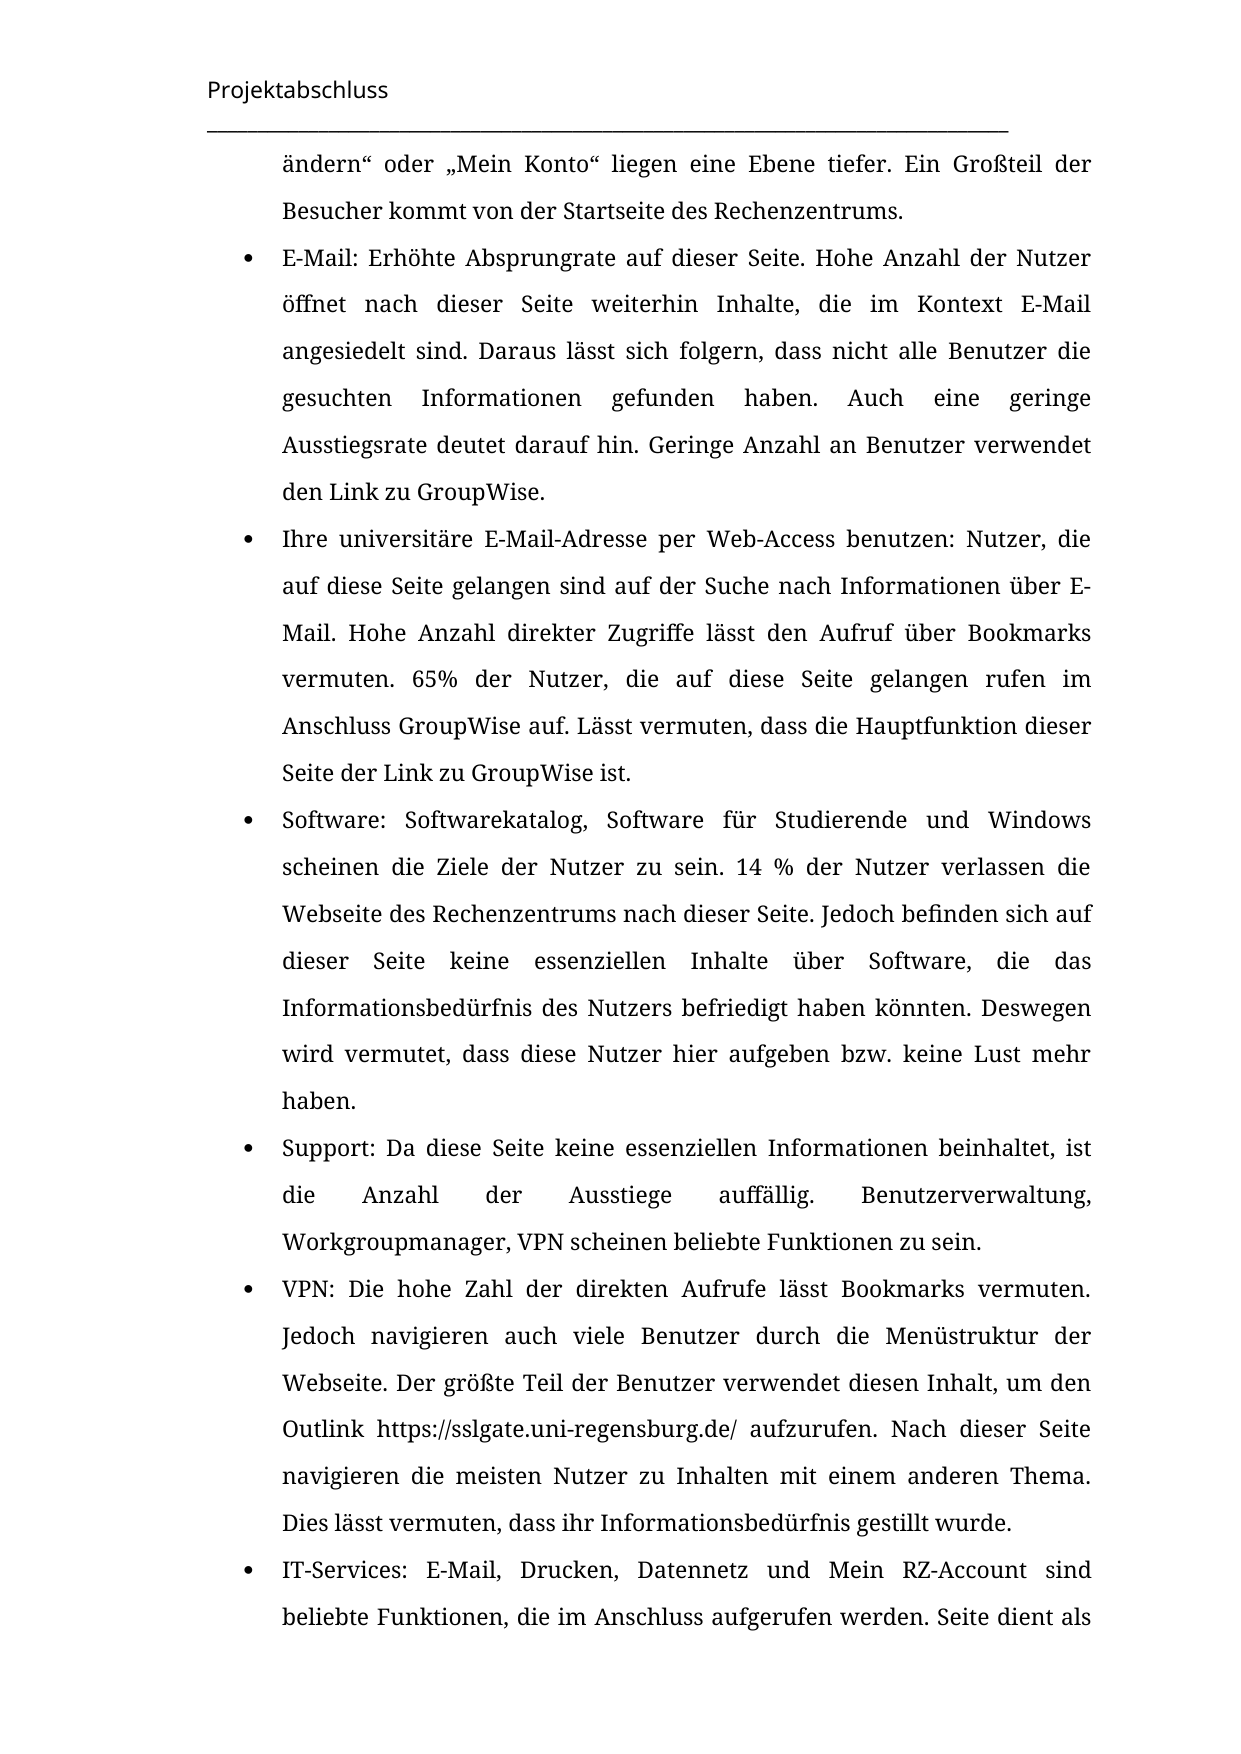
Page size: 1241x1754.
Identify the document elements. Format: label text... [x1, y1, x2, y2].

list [244, 148, 1092, 226]
list E-Mail: Erhöhte Absprungrate auf dieser Seite. Hohe Anzahl der Nutzer öffnet nach dieser Seite weiterhin Inhalte, die im Kontext E-Mail angesiedelt sind. Daraus lässt sich folgern, dass nicht alle Benutzer die gesuchten Informationen gefunden haben. Auch eine geringe Ausstiegsrate deutet darauf hin. Geringe Anzahl an Benutzer verwendet den Link zu GroupWise. [244, 241, 1092, 507]
list VPN: Die hohe Zahl der direkten Aufrufe lässt Bookmarks vermuten. Jedoch navigieren auch viele Benutzer durch die Menüstruktur der Webseite. Der größte Teil der Benutzer verwendet diesen Inhalt, um den Outlink https://sslgate.uni-regensburg.de/ aufzurufen. Nach dieser Seite navigieren die meisten Nutzer zu Inhalten mit einem anderen Thema. Dies lässt vermuten, dass ihr Informationsbedürfnis gestillt wurde. [244, 1273, 1092, 1538]
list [244, 1554, 1092, 1632]
list Software: Softwarekatalog, Software für Studierende und Windows scheinen die Ziele der Nutzer zu sein. 14 % der Nutzer verlassen die Webseite des Rechenzentrums nach dieser Seite. Jedoch befinden sich auf dieser Seite keine essenziellen Inhalte über Software, die das Informationsbedürfnis des Nutzers befriedigt haben könnten. Deswegen wird vermutet, dass diese Nutzer hier aufgeben bzw. keine Lust mehr haben. [244, 804, 1092, 1116]
list Support: Da diese Seite keine essenziellen Informationen beinhaltet, ist die Anzahl der Ausstiege auffällig. Benutzerverwaltung, Workgroupmanager, VPN scheinen beliebte Funktionen zu sein. [244, 1132, 1092, 1257]
list Ihre universitäre E-Mail-Adresse per Web-Access benutzen: Nutzer, die auf diese Seite gelangen sind auf der Suche nach Informationen über E-Mail. Hohe Anzahl direkter Zugriffe lässt den Aufruf über Bookmarks vermuten. 65% der Nutzer, die auf diese Seite gelangen rufen im Anschluss GroupWise auf. Lässt vermuten, dass die Hauptfunktion dieser Seite der Link zu GroupWise ist. [244, 523, 1092, 788]
